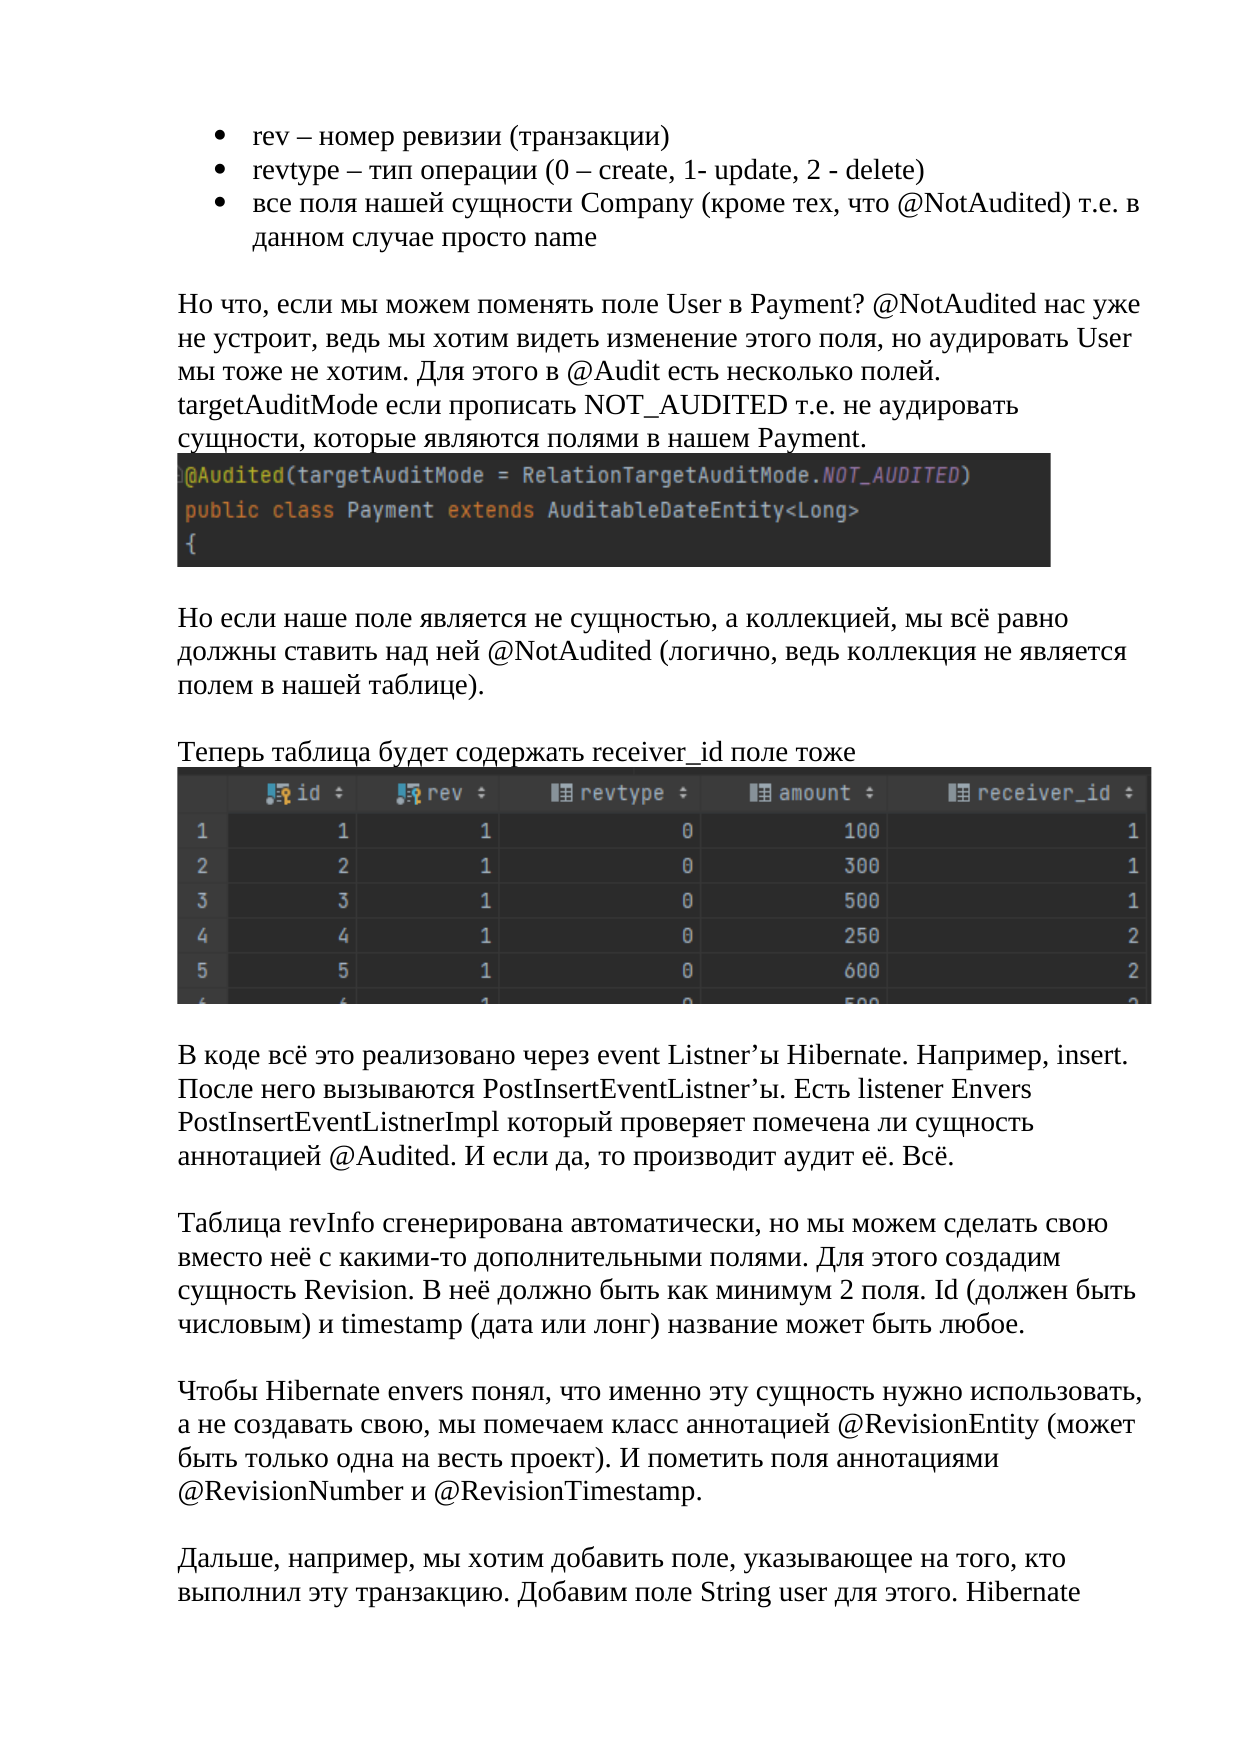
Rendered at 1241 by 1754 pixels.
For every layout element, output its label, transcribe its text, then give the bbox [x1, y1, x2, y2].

text Но что, если мы можем поменять поле User в Payment? @NotAudited нас уже не устроит, ведь мы хотим видеть изменение этого поля, но аудировать User мы тоже не хотим. Для этого в @Audit есть несколько полей. [177, 286, 1152, 387]
picture [177, 767, 1152, 1004]
list rev – номер ревизии (транзакции) [215, 118, 1152, 152]
text targetAuditMode если прописать NOT_AUDITED т.е. не аудировать сущности, которые являются полями в нашем Payment. [177, 387, 1152, 454]
picture [177, 453, 1051, 567]
text Теперь таблица будет содержать receiver_id поле тоже [177, 734, 1152, 767]
list revtype – тип операции (0 – create, 1- update, 2 - delete) [215, 152, 1152, 185]
list все поля нашей сущности Company (кроме тех, что @NotAudited) т.е. в данном случае просто name [215, 185, 1152, 253]
text Чтобы Hibernate envers понял, что именно эту сущность нужно использовать, а не создавать свою, мы помечаем класс аннотацией @RevisionEntity (может быть только одна на весть проект). И пометить поля аннотациями @RevisionNumber и @RevisionTimestamp. [177, 1373, 1152, 1507]
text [177, 1541, 1152, 1608]
text Таблица revInfo сгенерирована автоматически, но мы можем сделать свою вместо неё с какими-то дополнительными полями. Для этого создадим сущность Revision. В неё должно быть как минимум 2 поля. Id (должен быть числовым) и timestamp (дата или лонг) название может быть любое. [177, 1205, 1152, 1339]
text Но если наше поле является не сущностью, а коллекцией, мы всё равно должны ставить над ней @NotAudited (логично, ведь коллекция не является полем в нашей таблице). [177, 600, 1152, 701]
text В коде всё это реализовано через event Listner’ы Hibernate. Например, insert. После него вызываются PostInsertEventListner’ы. Есть listener Envers PostInsertEventListnerImpl который проверяет помечена ли сущность аннотацией @Audited. И если да, то производит аудит её. Всё. [177, 1037, 1152, 1172]
